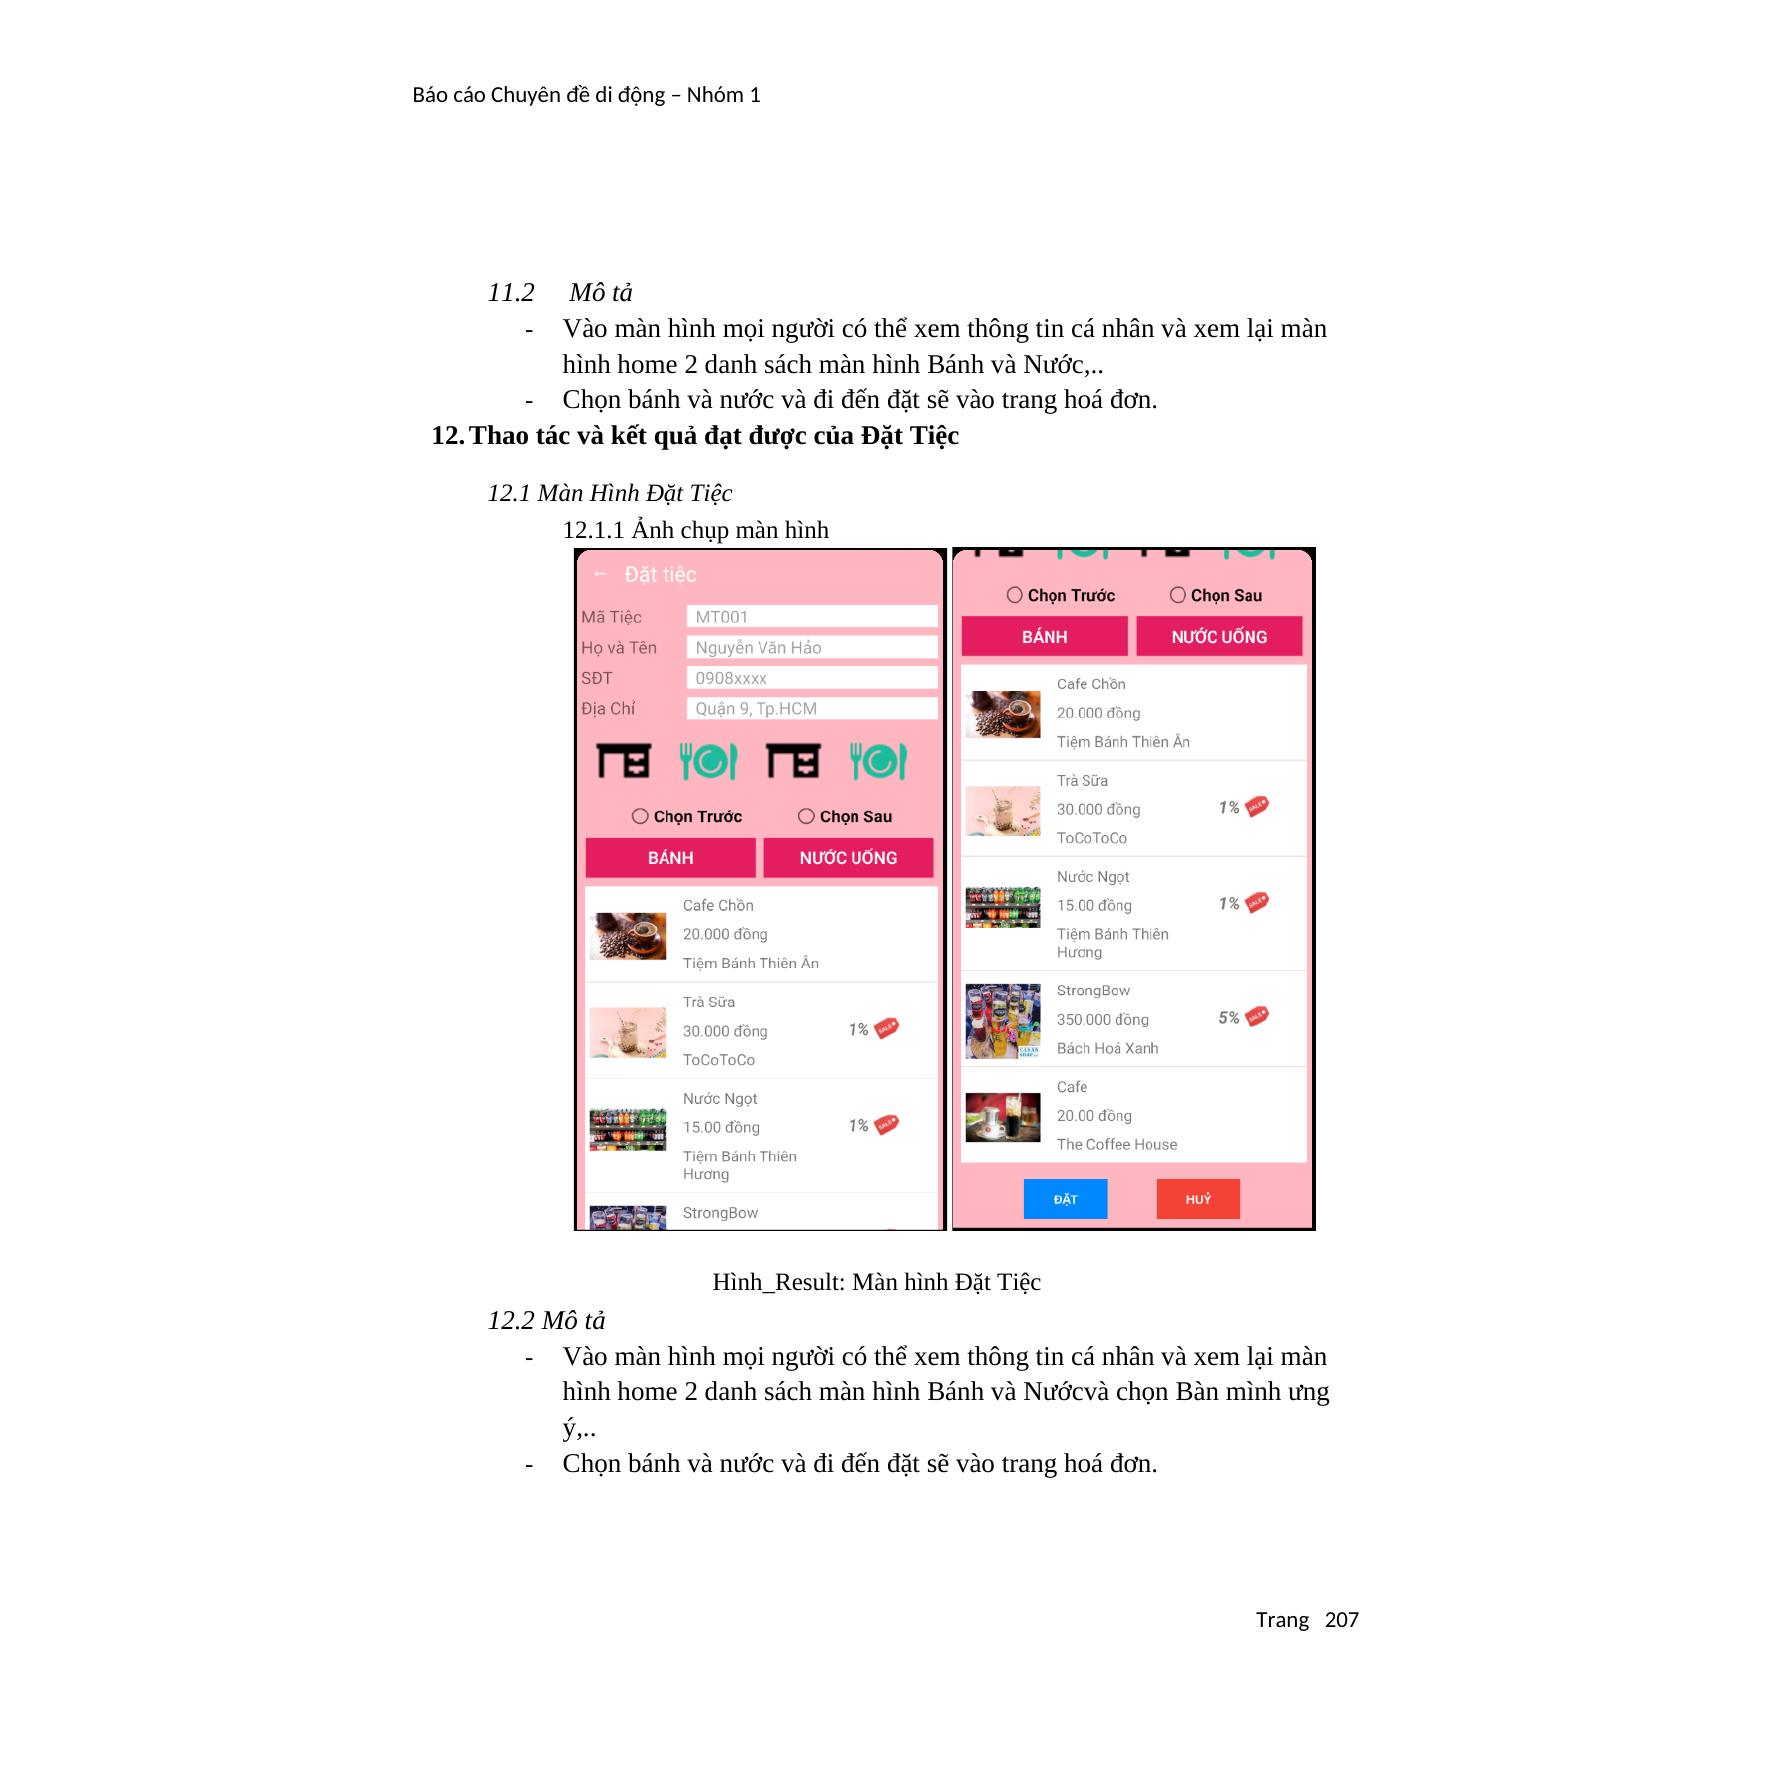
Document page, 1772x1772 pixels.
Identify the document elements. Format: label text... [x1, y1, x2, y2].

subtitle 12.1.1 Ảnh chụp màn hình [487, 515, 1359, 543]
picture [573, 548, 948, 1231]
subtitle 12.1 Màn Hình Đặt Tiệc [412, 478, 1359, 506]
list Vào màn hình mọi người có thể xem thông tin cá nhân và xem lại màn hình home 2 danh sách màn hình Bánh và Nướcvà chọn Bàn mình ưng ý,.. [525, 1340, 1359, 1442]
subtitle 12.2 Mô tả [412, 1304, 1359, 1335]
picture [952, 547, 1316, 1231]
list Chọn bánh và nước và đi đến đặt sẽ vào trang hoá đơn. [525, 1447, 1359, 1478]
list Vào màn hình mọi người có thể xem thông tin cá nhân và xem lại màn hình home 2 danh sách màn hình Bánh và Nước,.. [525, 312, 1359, 379]
list Chọn bánh và nước và đi đến đặt sẽ vào trang hoá đơn. [525, 384, 1359, 415]
text Hình_Result: Màn hình Đặt Tiệc [637, 1267, 1359, 1296]
subtitle Thao tác và kết quả đạt được của Đặt Tiệc [431, 419, 1361, 451]
subtitle Mô tả [487, 276, 1359, 308]
